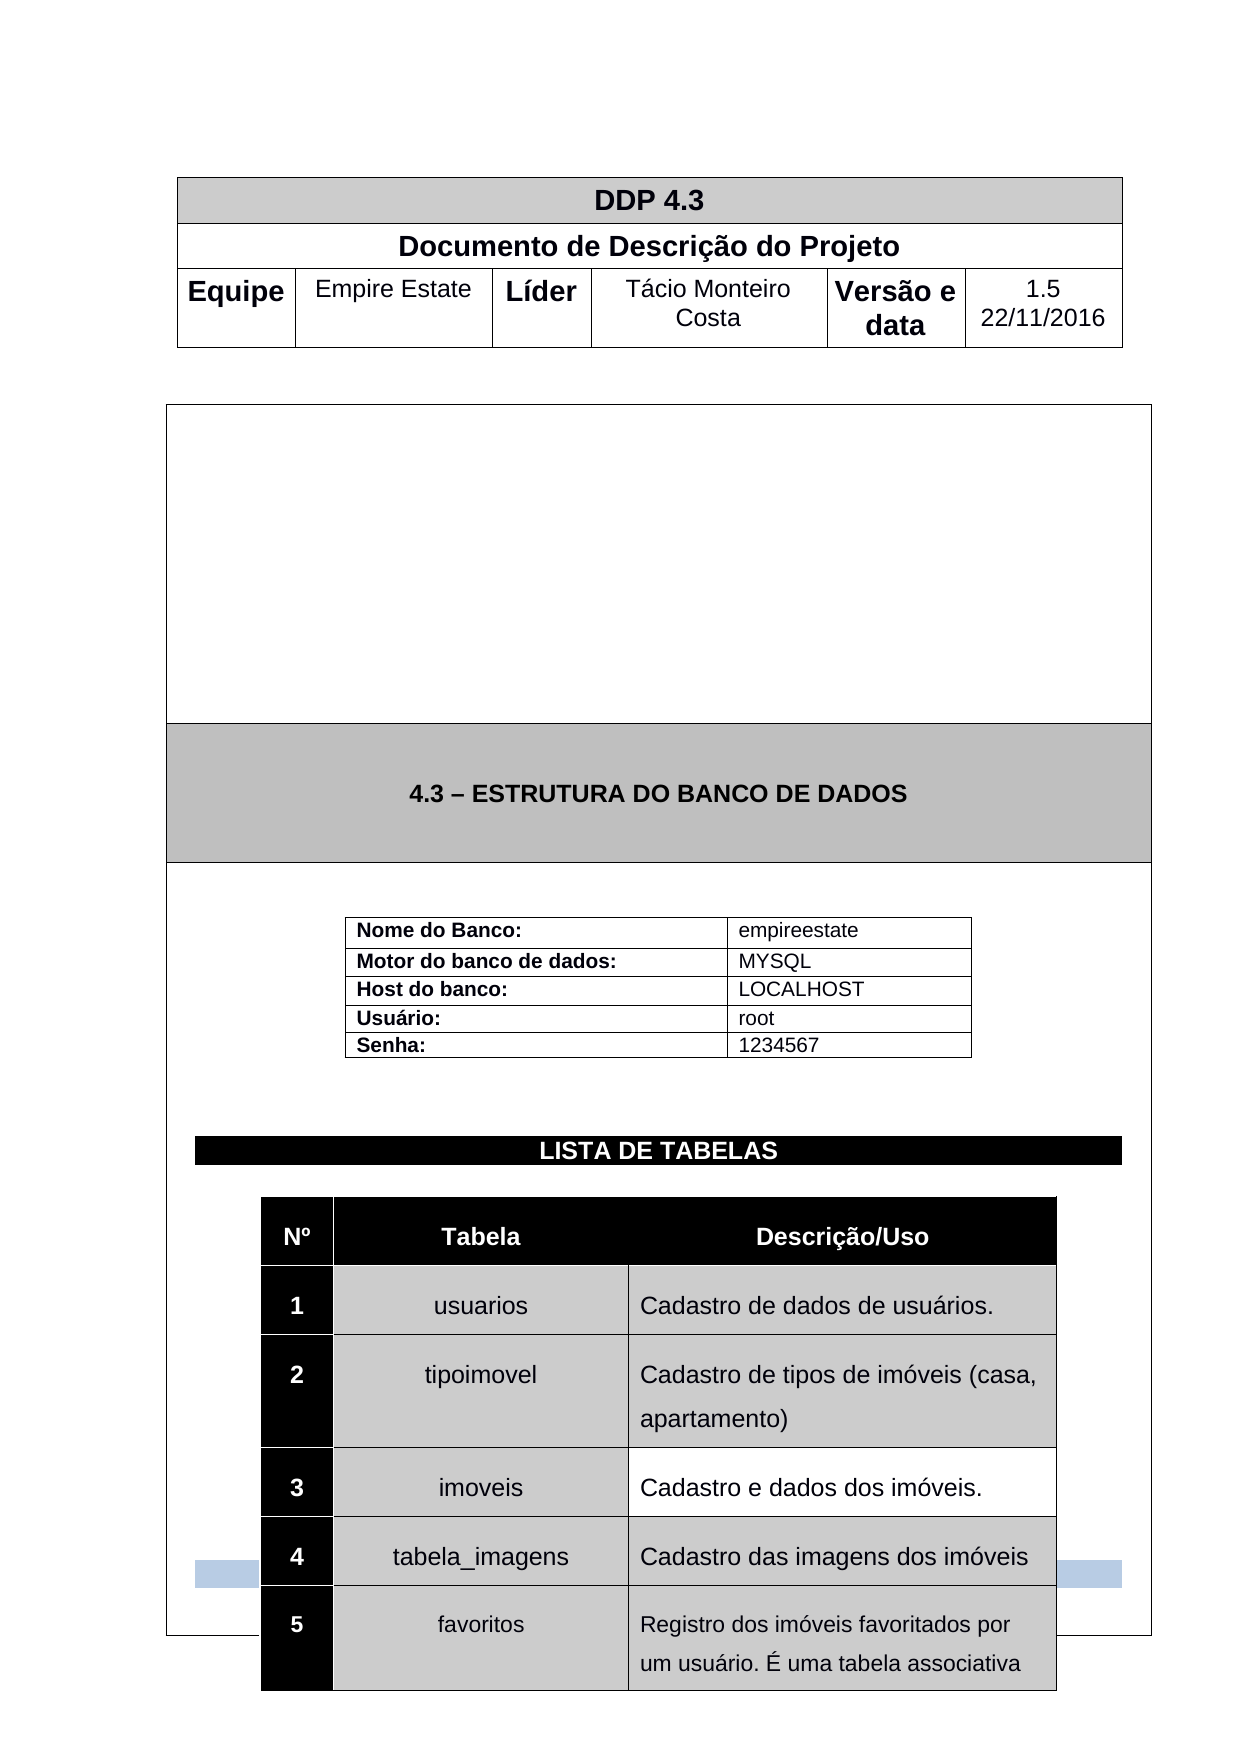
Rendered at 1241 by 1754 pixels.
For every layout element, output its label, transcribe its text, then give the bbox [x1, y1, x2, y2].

table_cell 4.3 – ESTRUTURA DO BANCO DE DADOS [167, 724, 1151, 862]
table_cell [167, 863, 1151, 1635]
table_cell [167, 405, 1151, 723]
